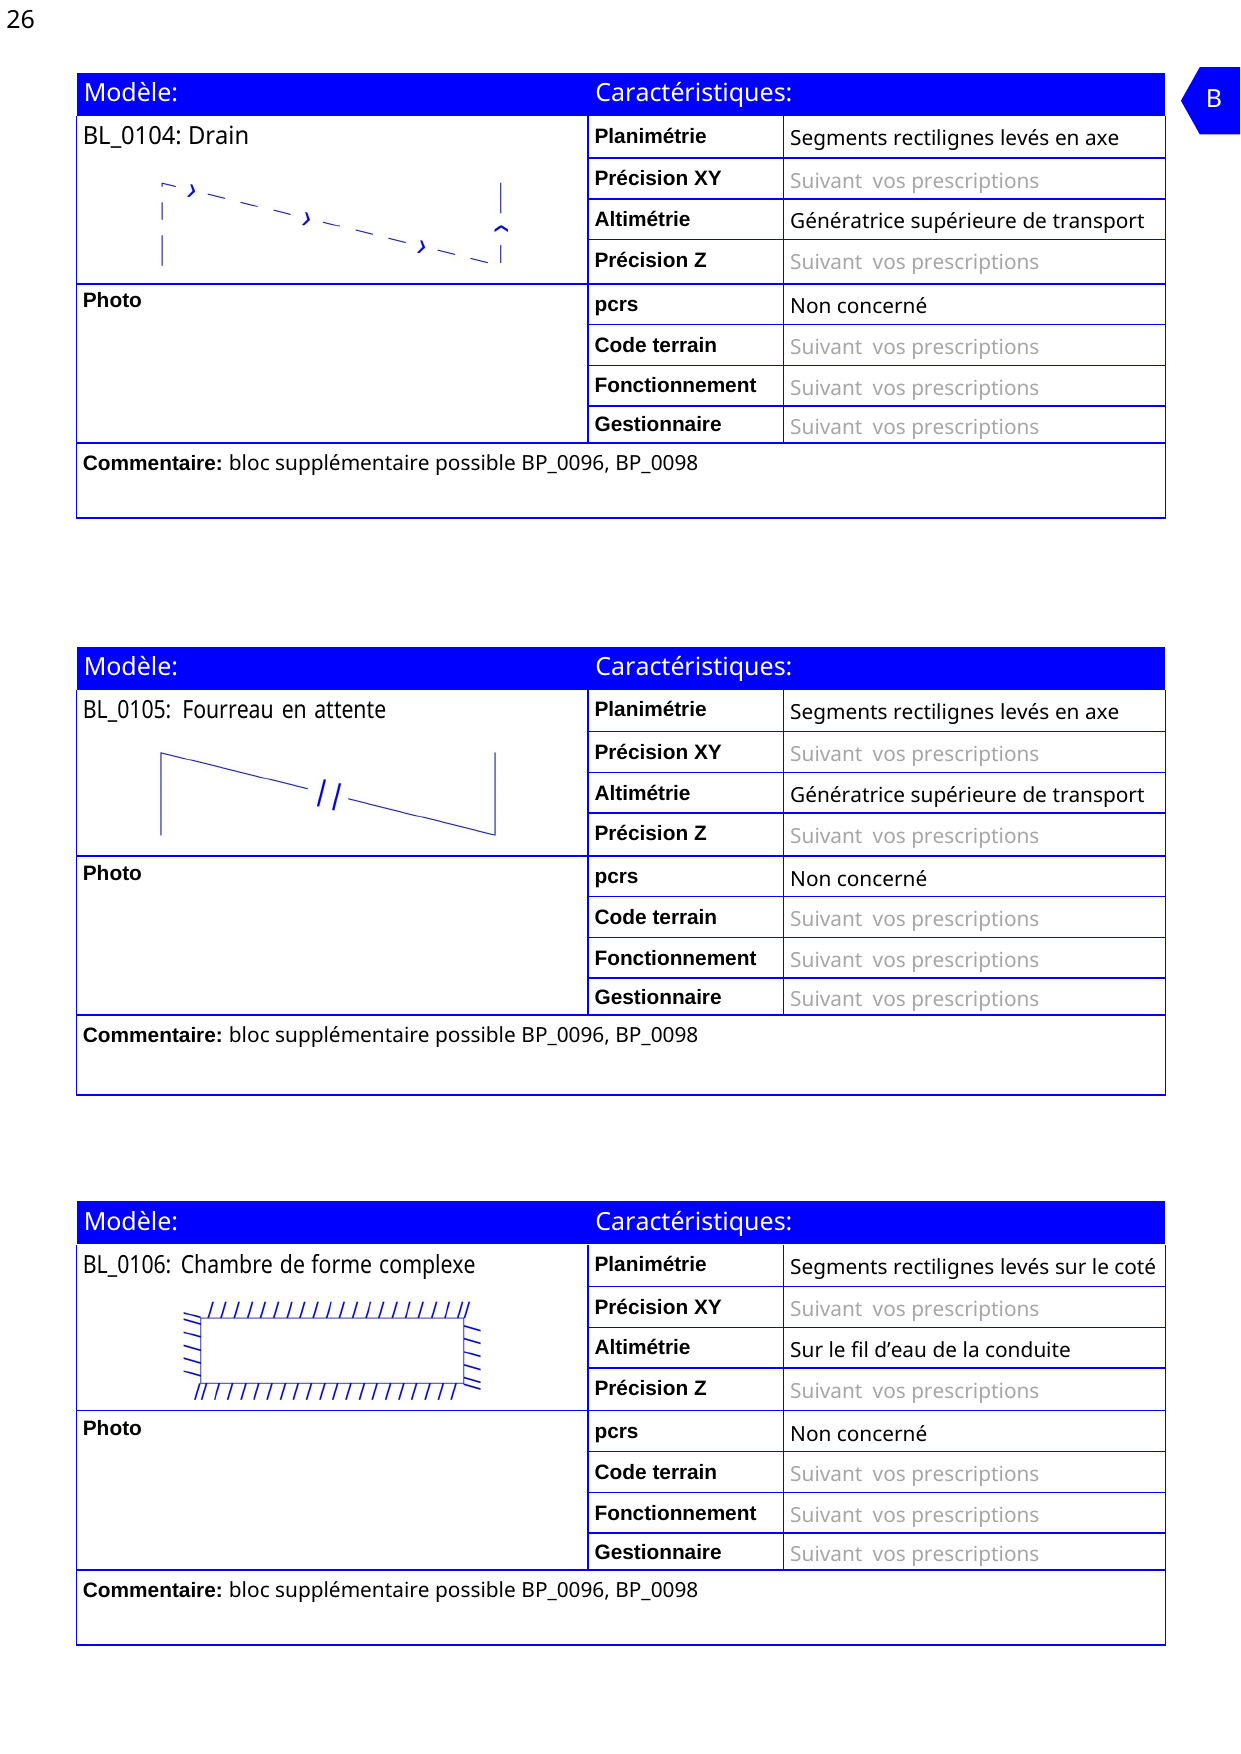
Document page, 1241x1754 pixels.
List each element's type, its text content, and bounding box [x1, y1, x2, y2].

table_cell BL_0104: Drain [77, 116, 587, 283]
table_cell Précision Z [589, 240, 783, 283]
table_cell Commentaire: bloc supplémentaire possible BP_0096, BP_0098 [77, 1016, 1165, 1094]
table_cell Suivant vos prescriptions [784, 938, 1165, 977]
table_cell Fonctionnement [589, 366, 783, 405]
table_cell Photo [77, 285, 587, 442]
table_cell Altimétrie [589, 200, 783, 239]
table_cell Altimétrie [589, 1328, 783, 1367]
picture [149, 740, 513, 855]
table_cell Suivant vos prescriptions [784, 979, 1165, 1014]
table_cell Photo [77, 1411, 587, 1569]
table_cell Suivant vos prescriptions [784, 897, 1165, 936]
table_cell Précision XY [589, 159, 783, 198]
table_cell Suivant vos prescriptions [784, 1287, 1165, 1326]
table_cell pcrs [589, 1411, 783, 1451]
table_header Modèle: [77, 1201, 588, 1244]
table_cell Code terrain [589, 325, 783, 364]
table_cell Code terrain [589, 897, 783, 936]
picture [149, 168, 518, 283]
table_cell Suivant vos prescriptions [784, 325, 1165, 364]
table_cell Altimétrie [589, 773, 783, 812]
table_cell Gestionnaire [589, 1534, 783, 1569]
table_cell Planimétrie [589, 690, 783, 731]
table_cell Génératrice supérieure de transport [784, 773, 1165, 812]
table_cell Planimétrie [589, 116, 783, 157]
table_header Caractéristiques: [588, 1201, 1165, 1244]
table_cell BL_0105: Fourreau en attente [77, 690, 587, 855]
table_cell Gestionnaire [589, 979, 783, 1014]
table_cell Segments rectilignes levés sur le coté [784, 1245, 1165, 1286]
table_cell Planimétrie [589, 1245, 783, 1286]
table_cell Suivant vos prescriptions [784, 407, 1165, 442]
table_cell Suivant vos prescriptions [784, 1534, 1165, 1569]
table_cell Précision Z [589, 814, 783, 855]
table_cell Non concerné [784, 1411, 1165, 1451]
table_cell Suivant vos prescriptions [784, 814, 1165, 855]
table_cell Segments rectilignes levés en axe [784, 116, 1165, 157]
table_cell Commentaire: bloc supplémentaire possible BP_0096, BP_0098 [77, 444, 1165, 517]
table_header Caractéristiques: [588, 73, 1165, 116]
table_cell Précision XY [589, 1287, 783, 1326]
table_cell Suivant vos prescriptions [784, 159, 1165, 198]
table_cell BL_0106: Chambre de forme complexe [77, 1245, 587, 1410]
table_cell Suivant vos prescriptions [784, 1452, 1165, 1491]
table_cell Suivant vos prescriptions [784, 732, 1165, 771]
table_header Modèle: [77, 73, 588, 116]
picture [177, 1295, 485, 1410]
table_cell Non concerné [784, 285, 1165, 324]
table_cell Suivant vos prescriptions [784, 1369, 1165, 1410]
table_cell Sur le fil d’eau de la conduite [784, 1328, 1165, 1367]
table_header Modèle: [77, 647, 588, 690]
table_cell Fonctionnement [589, 938, 783, 977]
table_cell Fonctionnement [589, 1493, 783, 1532]
table_cell Gestionnaire [589, 407, 783, 442]
table_cell pcrs [589, 285, 783, 324]
table_cell Commentaire: bloc supplémentaire possible BP_0096, BP_0098 [77, 1571, 1165, 1644]
table_cell Suivant vos prescriptions [784, 240, 1165, 283]
table_cell Précision XY [589, 732, 783, 771]
table_cell Suivant vos prescriptions [784, 1493, 1165, 1532]
table_cell Suivant vos prescriptions [784, 366, 1165, 405]
table_cell Segments rectilignes levés en axe [784, 690, 1165, 731]
table_cell Non concerné [784, 857, 1165, 896]
table_cell Code terrain [589, 1452, 783, 1491]
table_cell pcrs [589, 857, 783, 896]
table_header Caractéristiques: [588, 647, 1165, 690]
table_cell Précision Z [589, 1369, 783, 1410]
table_cell Génératrice supérieure de transport [784, 200, 1165, 239]
table_cell Photo [77, 857, 587, 1014]
